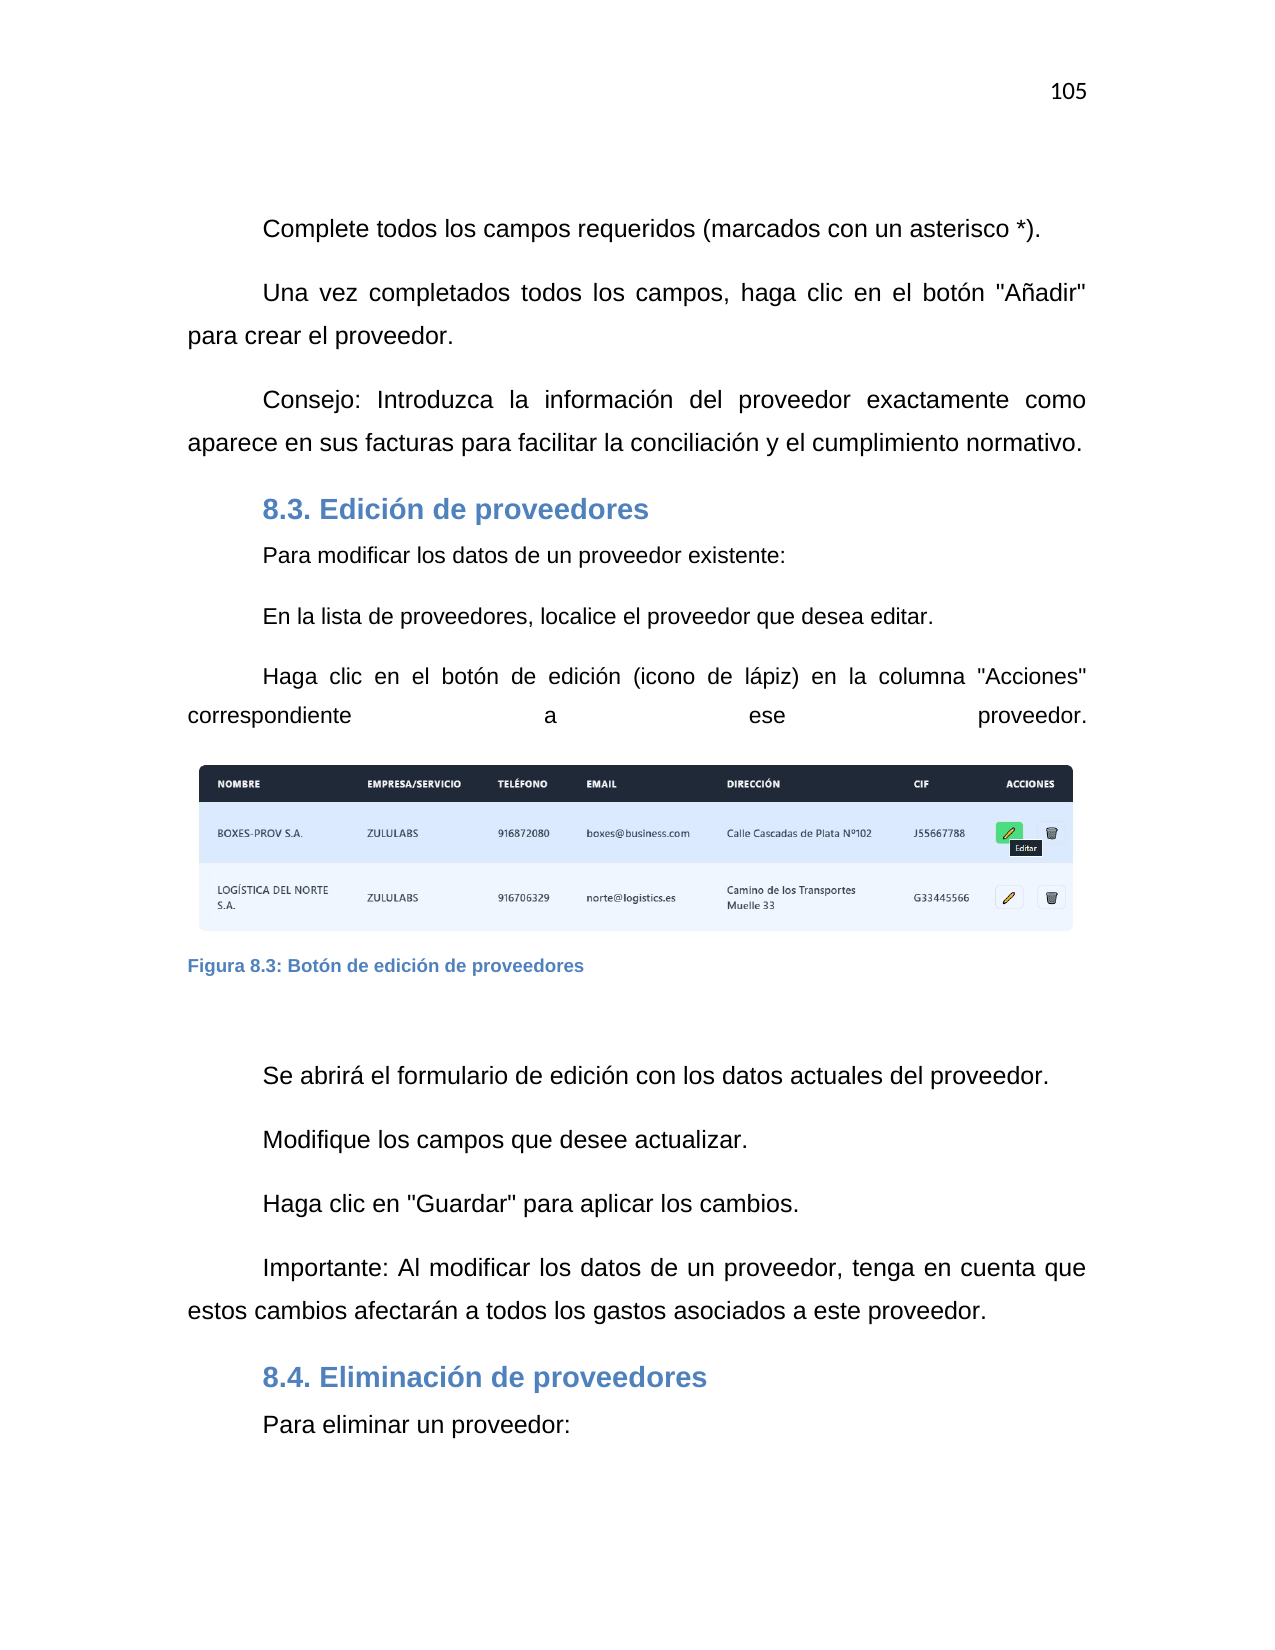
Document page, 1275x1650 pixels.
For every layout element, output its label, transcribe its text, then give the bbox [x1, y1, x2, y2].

text Consejo: Introduzca la información del proveedor exactamente como aparece en sus facturas para facilitar la conciliación y el cumplimiento normativo. [187, 385, 1087, 457]
text Se abrirá el formulario de edición con los datos actuales del proveedor. [187, 1061, 1087, 1090]
subtitle 8.4. Eliminación de proveedores [187, 1360, 1087, 1393]
text En la lista de proveedores, localice el proveedor que desea editar. [187, 603, 1087, 629]
text Modifique los campos que desee actualizar. [187, 1125, 1087, 1154]
text Para eliminar un proveedor: [187, 1410, 1087, 1439]
text Complete todos los campos requeridos (marcados con un asterisco *). [187, 214, 1087, 243]
text Importante: Al modificar los datos de un proveedor, tenga en cuenta que estos cambios afectarán a todos los gastos asociados a este proveedor. [187, 1253, 1087, 1325]
text Haga clic en el botón de edición (icono de lápiz) en la columna "Acciones" correspondiente a ese proveedor.Figura 8.3: Botón de edición de proveedores [187, 663, 1087, 744]
text Haga clic en el botón de edición (icono de lápiz) en la columna "Acciones" correspondiente a ese proveedor.Figura 8.3: Botón de edición de proveedores [187, 944, 1087, 976]
picture [187, 744, 1088, 944]
text Haga clic en "Guardar" para aplicar los cambios. [187, 1189, 1087, 1218]
text Una vez completados todos los campos, haga clic en el botón "Añadir" para crear el proveedor. [187, 278, 1087, 350]
text Para modificar los datos de un proveedor existente: [187, 542, 1087, 569]
subtitle 8.3. Edición de proveedores [187, 492, 1087, 526]
